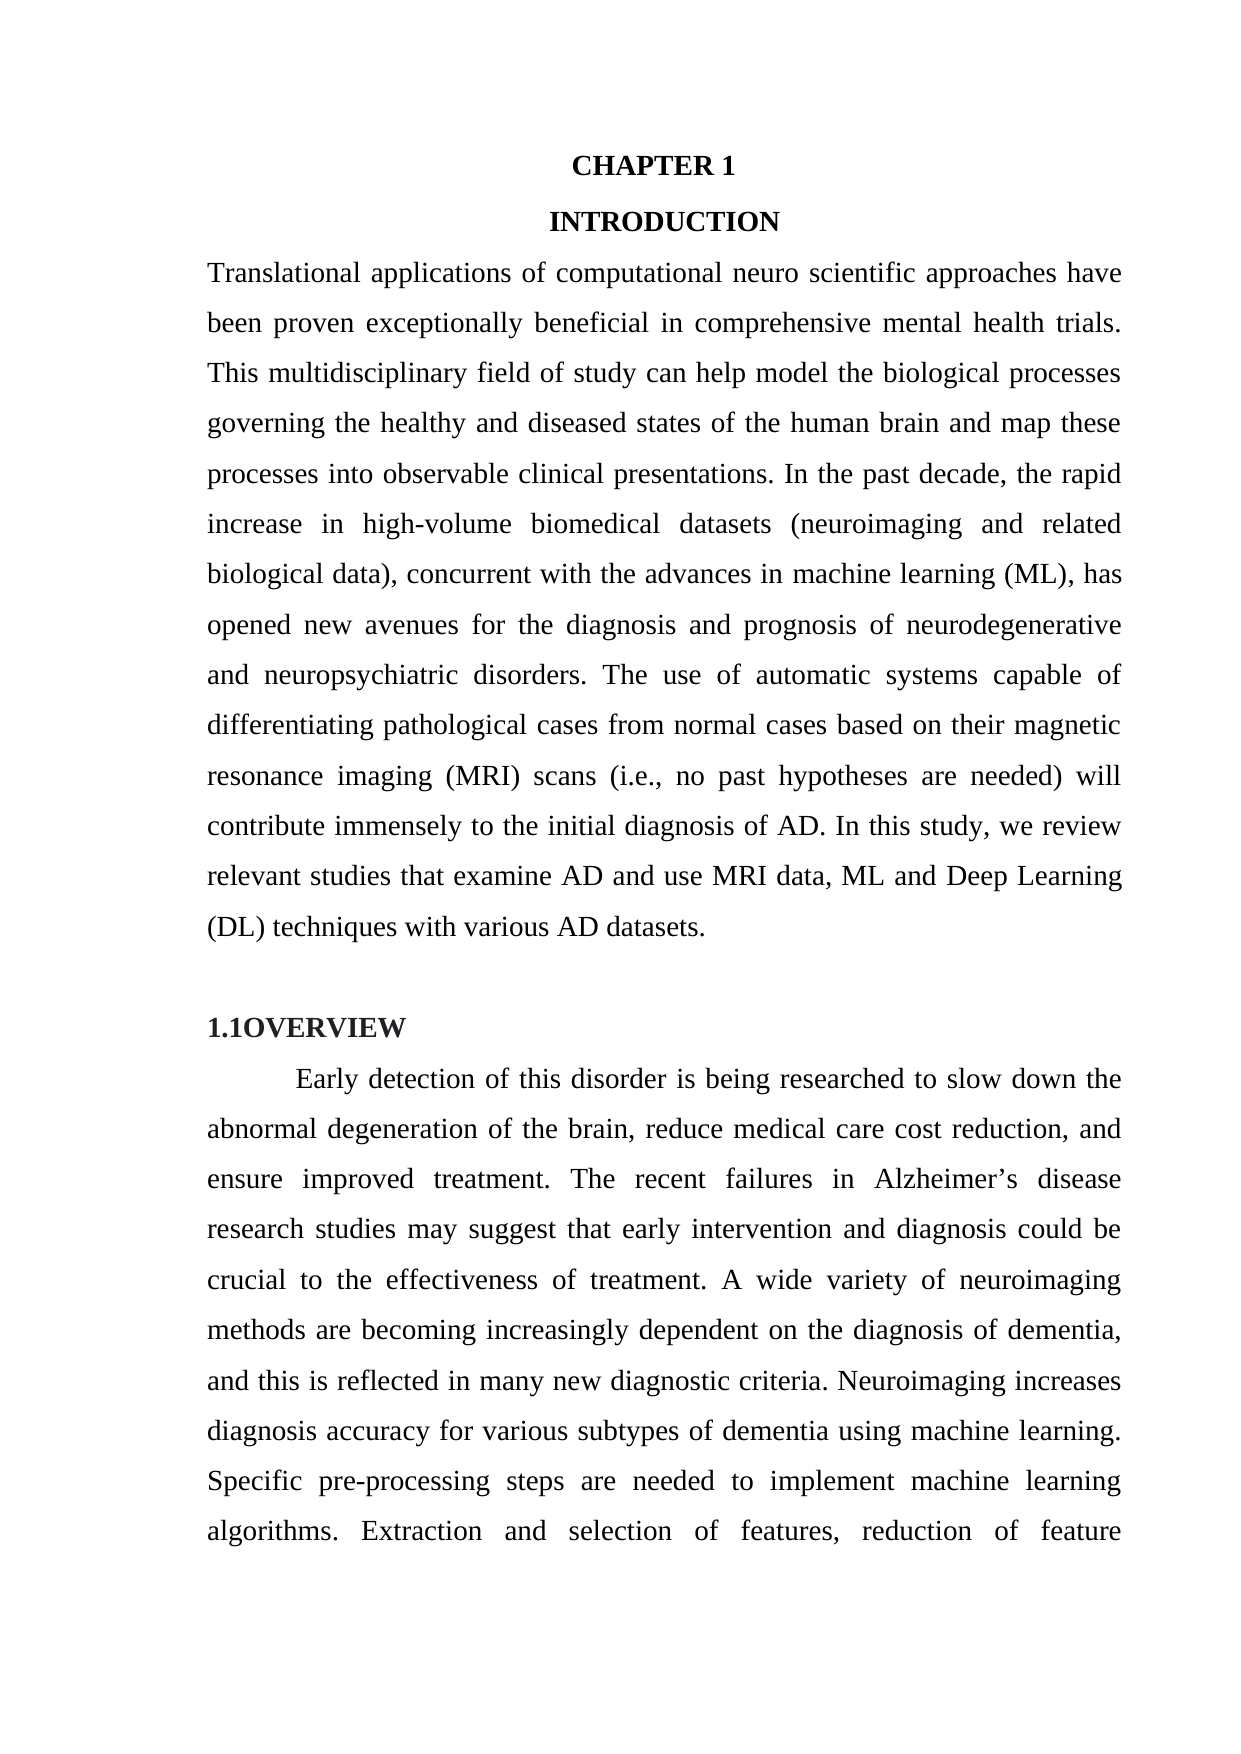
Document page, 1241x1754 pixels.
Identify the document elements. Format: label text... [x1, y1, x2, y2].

subtitle 1.1OVERVIEW [207, 1010, 1122, 1044]
subtitle INTRODUCTION [207, 204, 1122, 238]
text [207, 1061, 1122, 1547]
subtitle CHAPTER 1 [207, 148, 1122, 181]
text Translational applications of computational neuro scientific approaches have been proven exceptionally beneficial in comprehensive mental health trials. This multidisciplinary field of study can help model the biological processes governing the healthy and diseased states of the human brain and map these processes into observable clinical presentations. In the past decade, the rapid increase in high-volume biomedical datasets (neuroimaging and related biological data), concurrent with the advances in machine learning (ML), has opened new avenues for the diagnosis and prognosis of neurodegenerative and neuropsychiatric disorders. The use of automatic systems capable of differentiating pathological cases from normal cases based on their magnetic resonance imaging (MRI) scans (i.e., no past hypotheses are needed) will contribute immensely to the initial diagnosis of AD. In this study, we review relevant studies that examine AD and use MRI data, ML and Deep Learning (DL) techniques with various AD datasets. [207, 255, 1122, 942]
